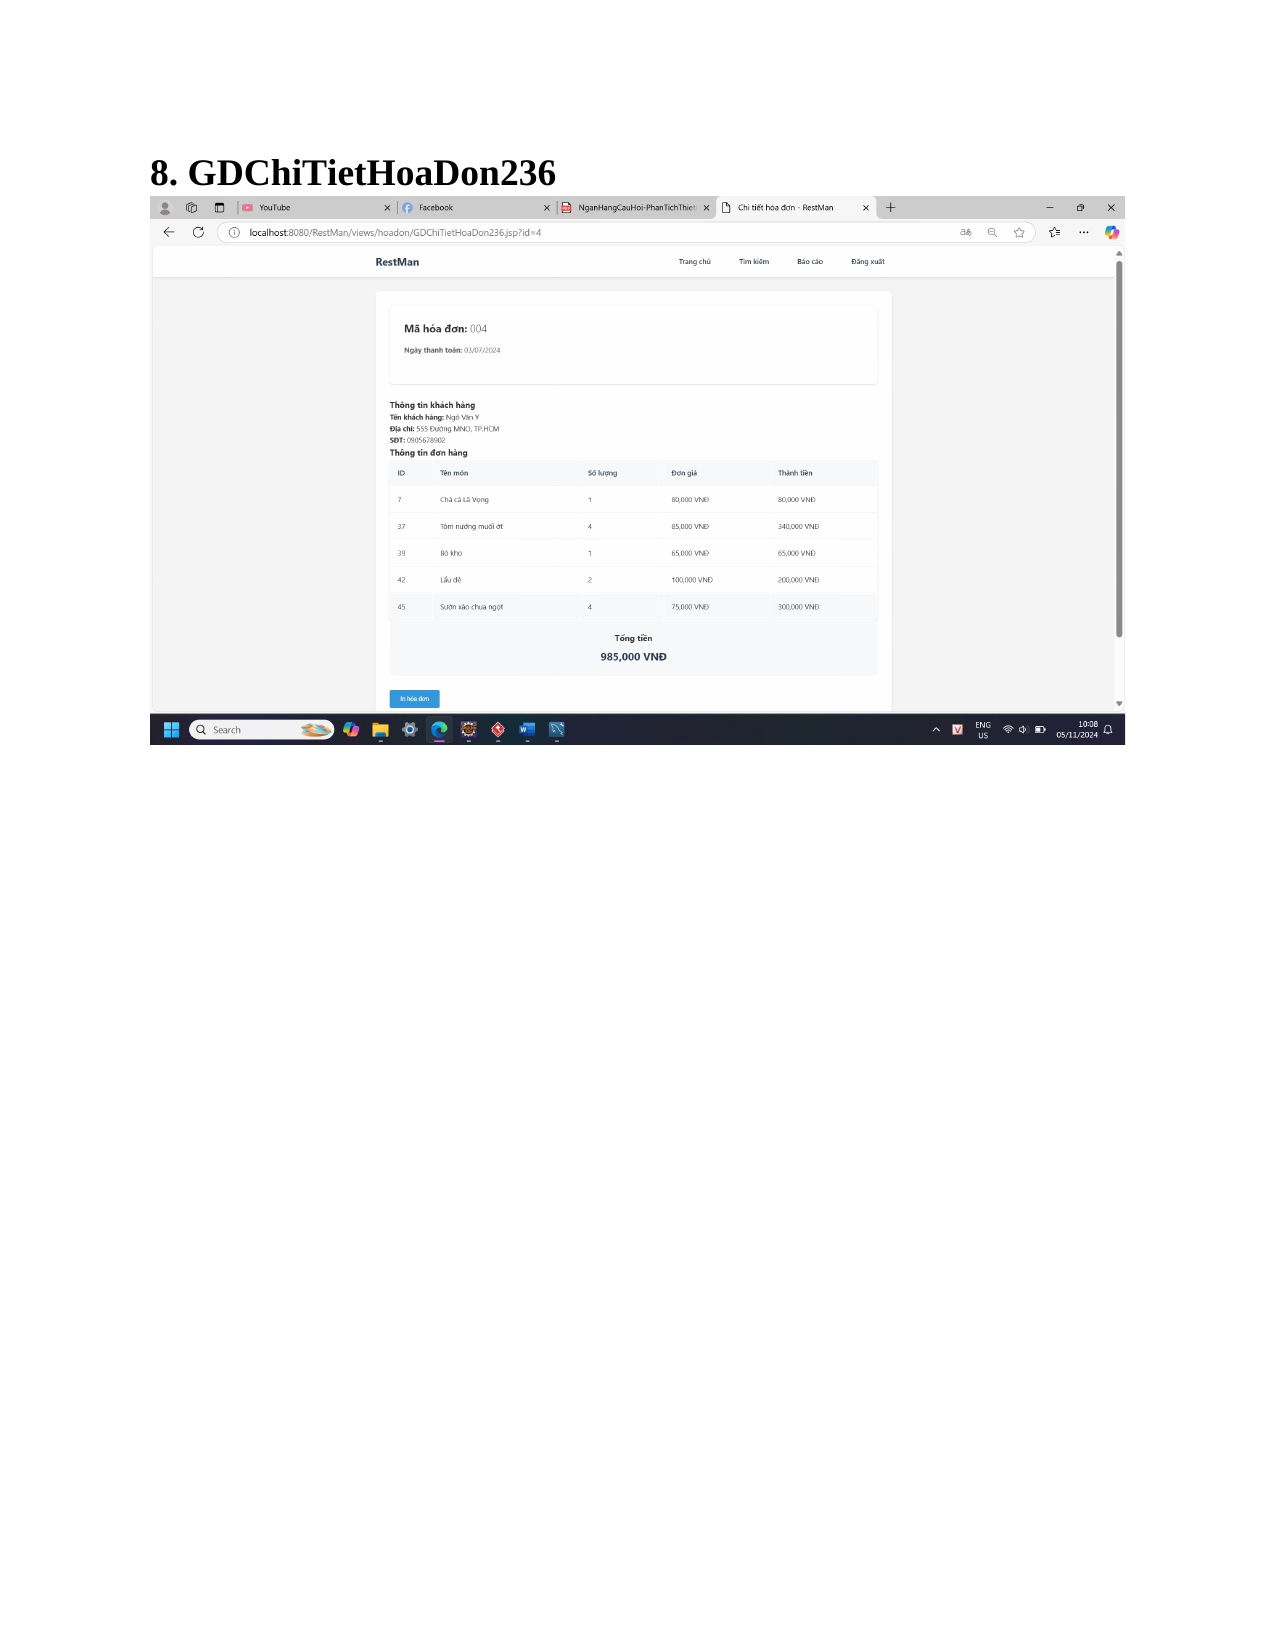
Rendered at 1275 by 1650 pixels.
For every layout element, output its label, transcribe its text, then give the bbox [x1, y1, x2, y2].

picture [150, 196, 1125, 745]
text 8. GDChiTietHoaDon236 [150, 150, 1125, 193]
